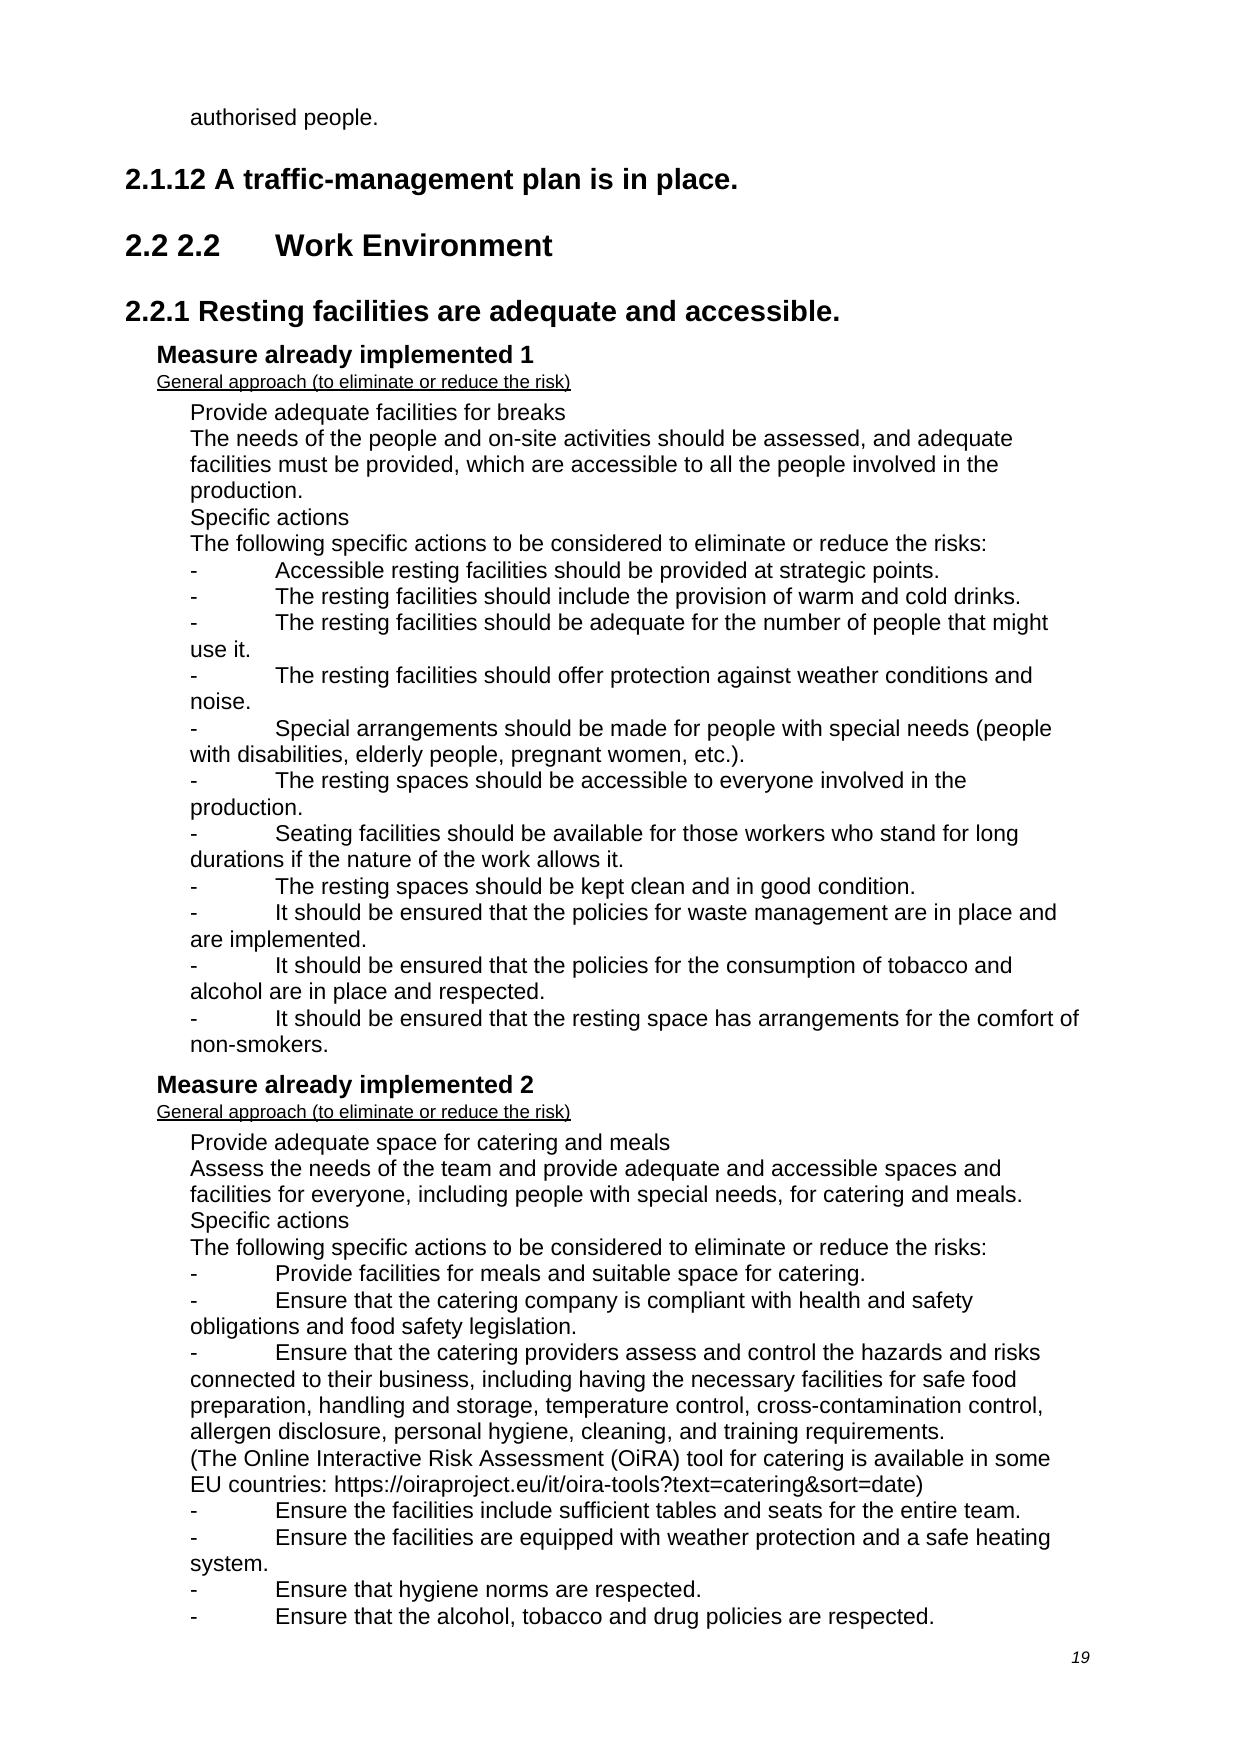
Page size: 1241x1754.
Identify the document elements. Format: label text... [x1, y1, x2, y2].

subtitle 2.2 2.2 Work Environment [125, 227, 1115, 262]
text Provide adequate facilities for breaks The needs of the people and on-site activities should be assessed, and adequate facilities must be provided, which are accessible to all the people involved in the production. Specific actions The following specific actions to be considered to eliminate or reduce the risks: - Accessible resting facilities should be provided at strategic points. - The resting facilities should include the provision of warm and cold drinks. - The resting facilities should be adequate for the number of people that might use it. - The resting facilities should offer protection against weather conditions and noise. - Special arrangements should be made for people with special needs (people with disabilities, elderly people, pregnant women, etc.). - The resting spaces should be accessible to everyone involved in the production. - Seating facilities should be available for those workers who stand for long durations if the nature of the work allows it. - The resting spaces should be kept clean and in good condition. - It should be ensured that the policies for waste management are in place and are implemented. - It should be ensured that the policies for the consumption of tobacco and alcohol are in place and respected. - It should be ensured that the resting space has arrangements for the comfort of non-smokers. [190, 398, 1084, 1057]
subtitle Measure already implemented 1 [156, 340, 1084, 368]
text General approach (to eliminate or reduce the risk) [156, 371, 1084, 392]
subtitle 2.1.12 A traffic-management plan is in place. [125, 162, 1115, 195]
subtitle Measure already implemented 2 [156, 1070, 1084, 1098]
subtitle 2.2.1 Resting facilities are adequate and accessible. [125, 294, 1115, 327]
text General approach (to eliminate or reduce the risk) [156, 1101, 1084, 1122]
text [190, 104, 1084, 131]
